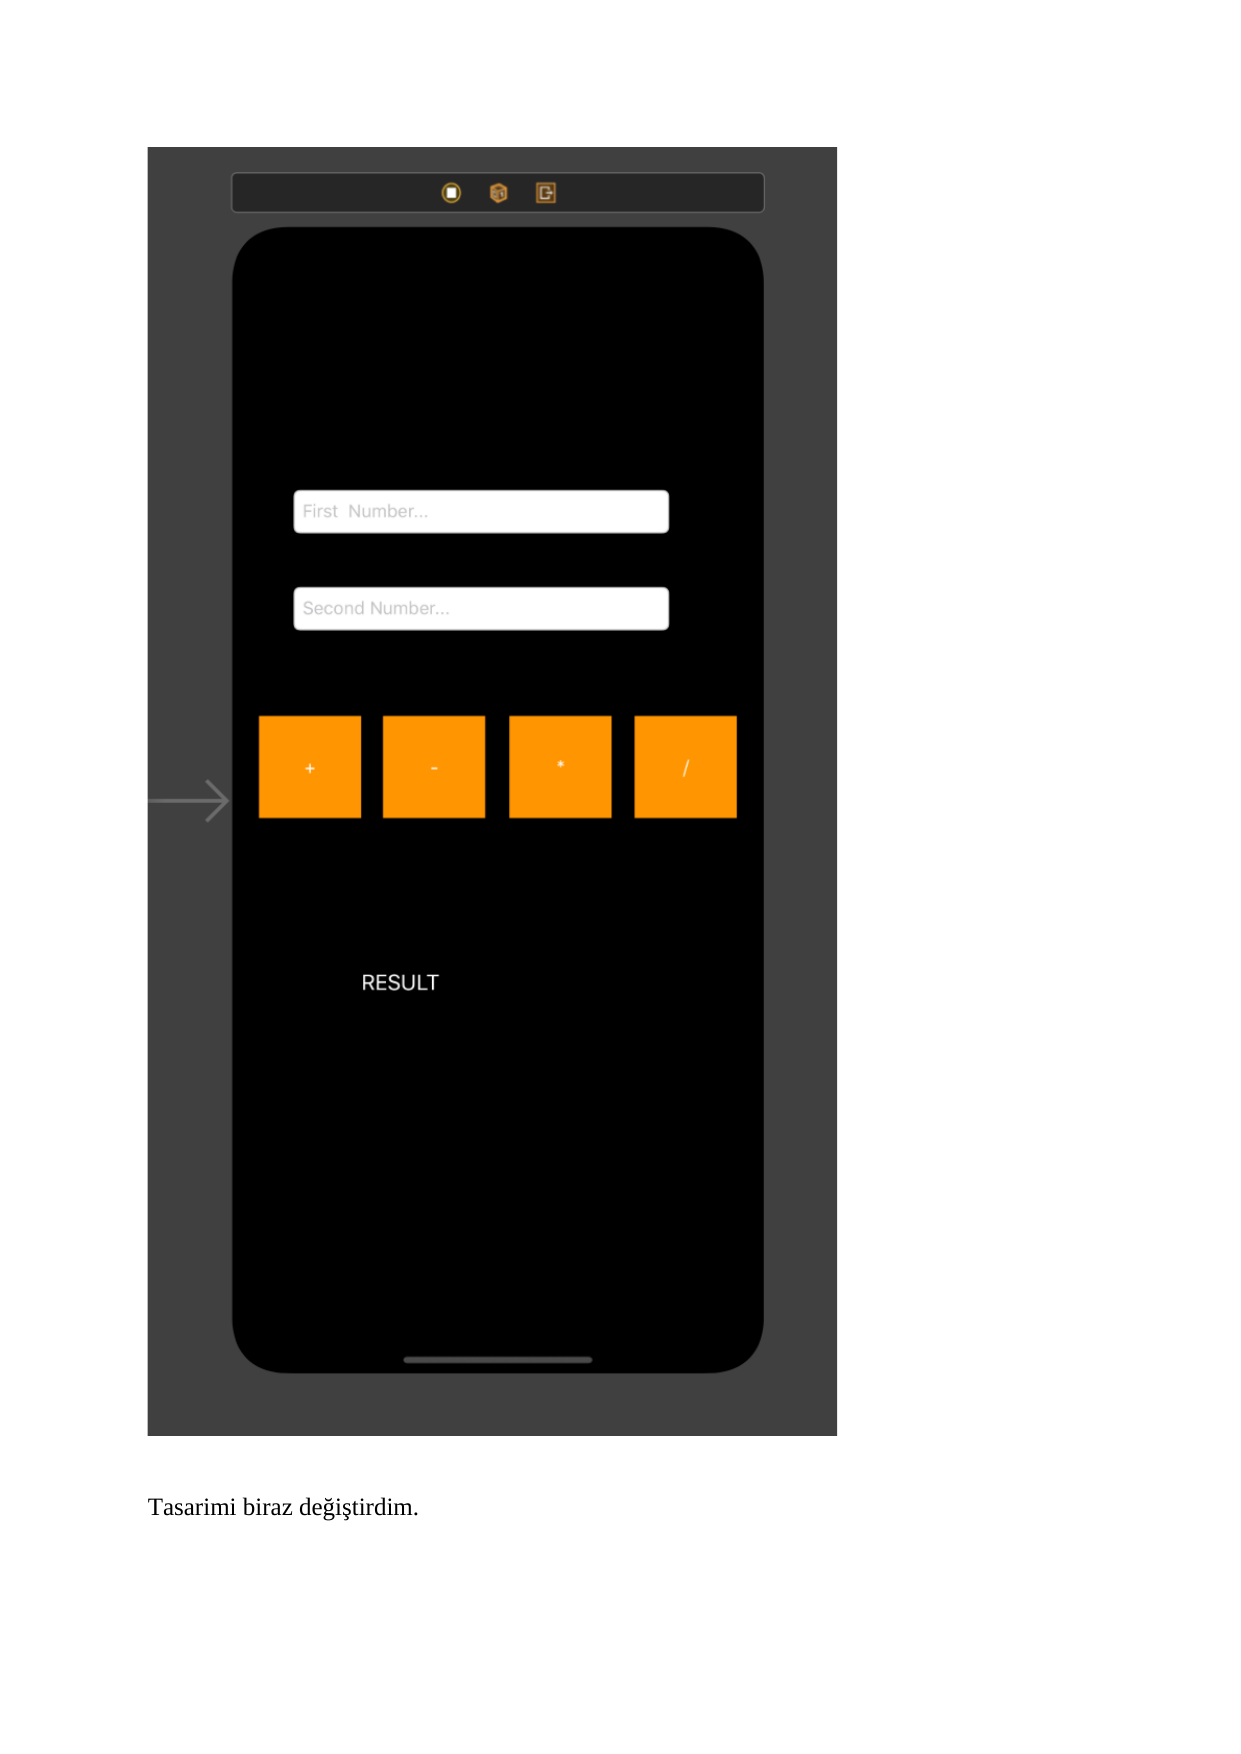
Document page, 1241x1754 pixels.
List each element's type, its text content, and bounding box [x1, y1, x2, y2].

picture [147, 147, 838, 1436]
text Tasarimi biraz değiştirdim. [148, 1451, 1093, 1521]
